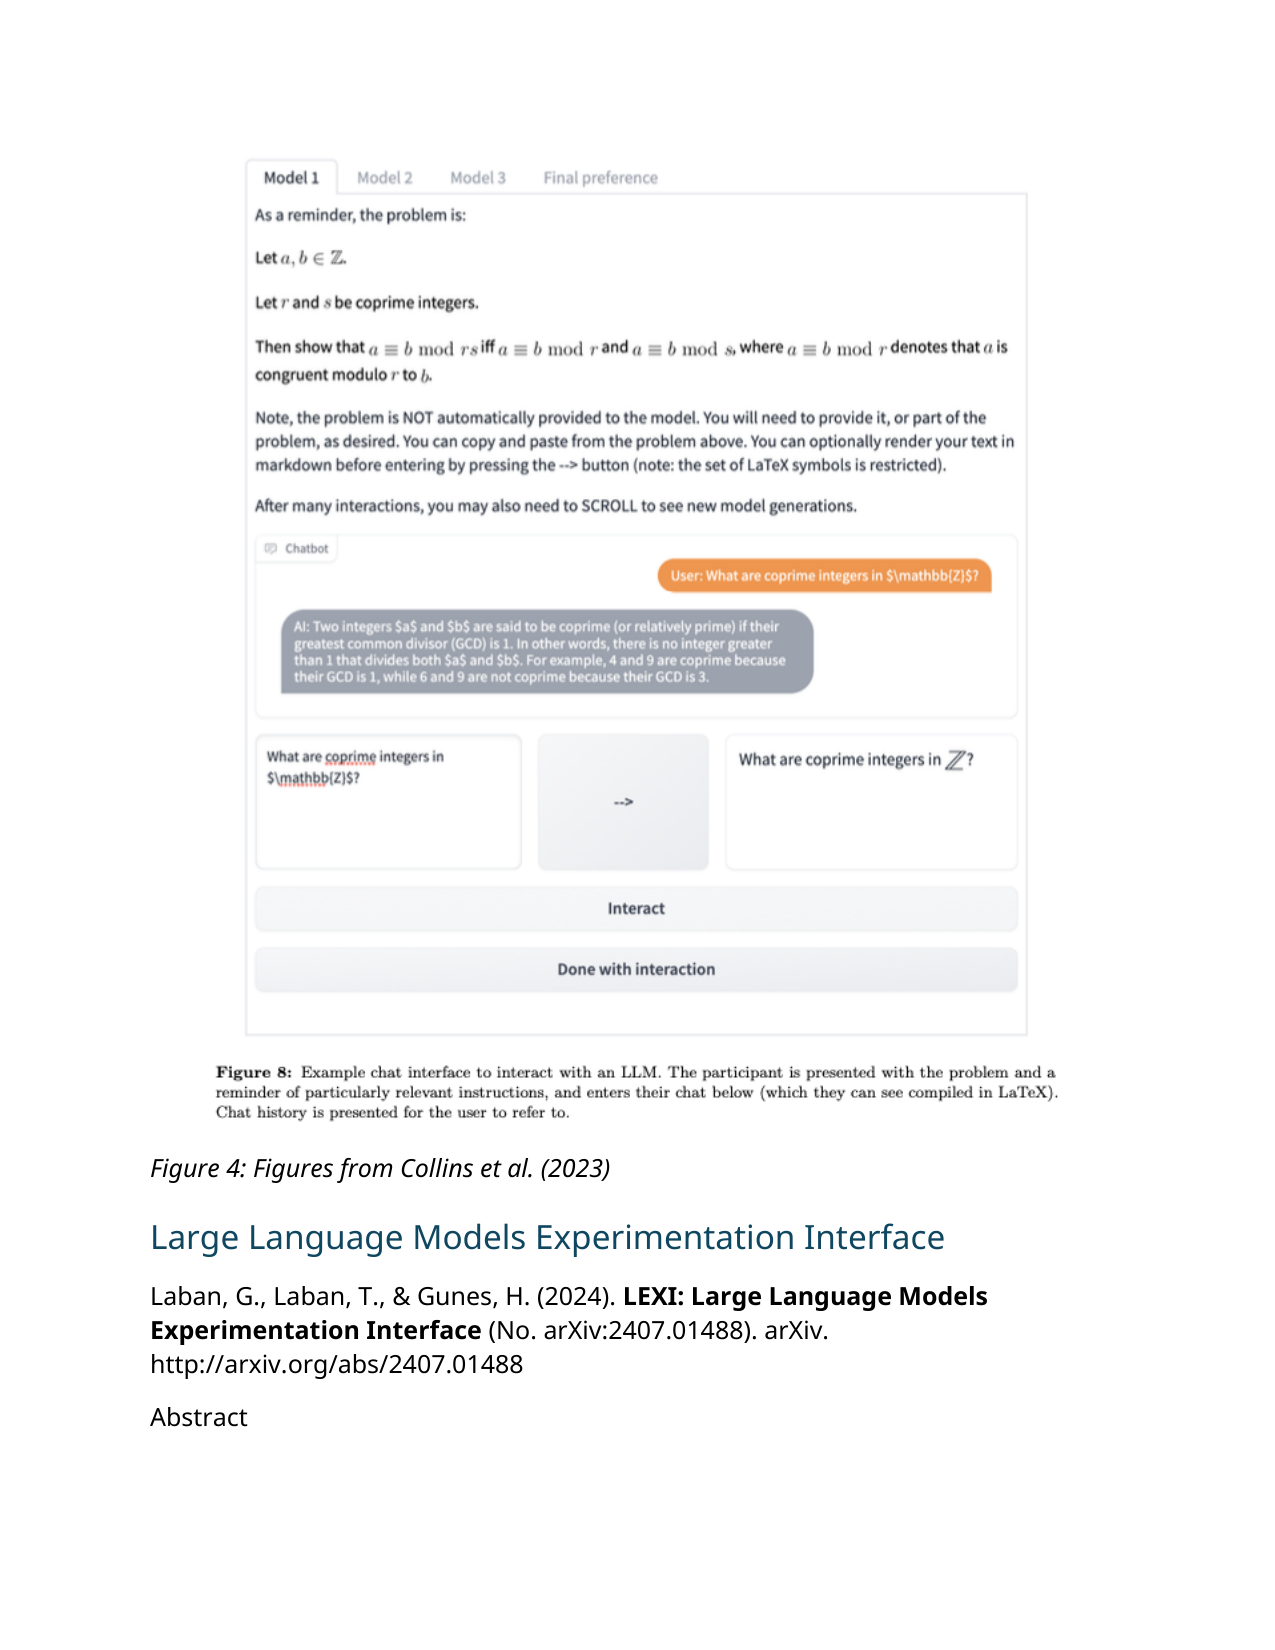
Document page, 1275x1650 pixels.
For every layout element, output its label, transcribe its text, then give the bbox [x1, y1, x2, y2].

text Laban, G., Laban, T., & Gunes, H. (2024). LEXI: Large Language Models Experimentation Interface (No. arXiv:2407.01488). arXiv. http://arxiv.org/abs/2407.01488 [150, 1278, 1125, 1381]
table_header Figure 4: Figures from Collins et al. (2023) [139, 150, 1114, 1197]
text Abstract [150, 1399, 1125, 1433]
subtitle Large Language Models Experimentation Interface [150, 1214, 1125, 1259]
picture [188, 150, 1064, 1131]
